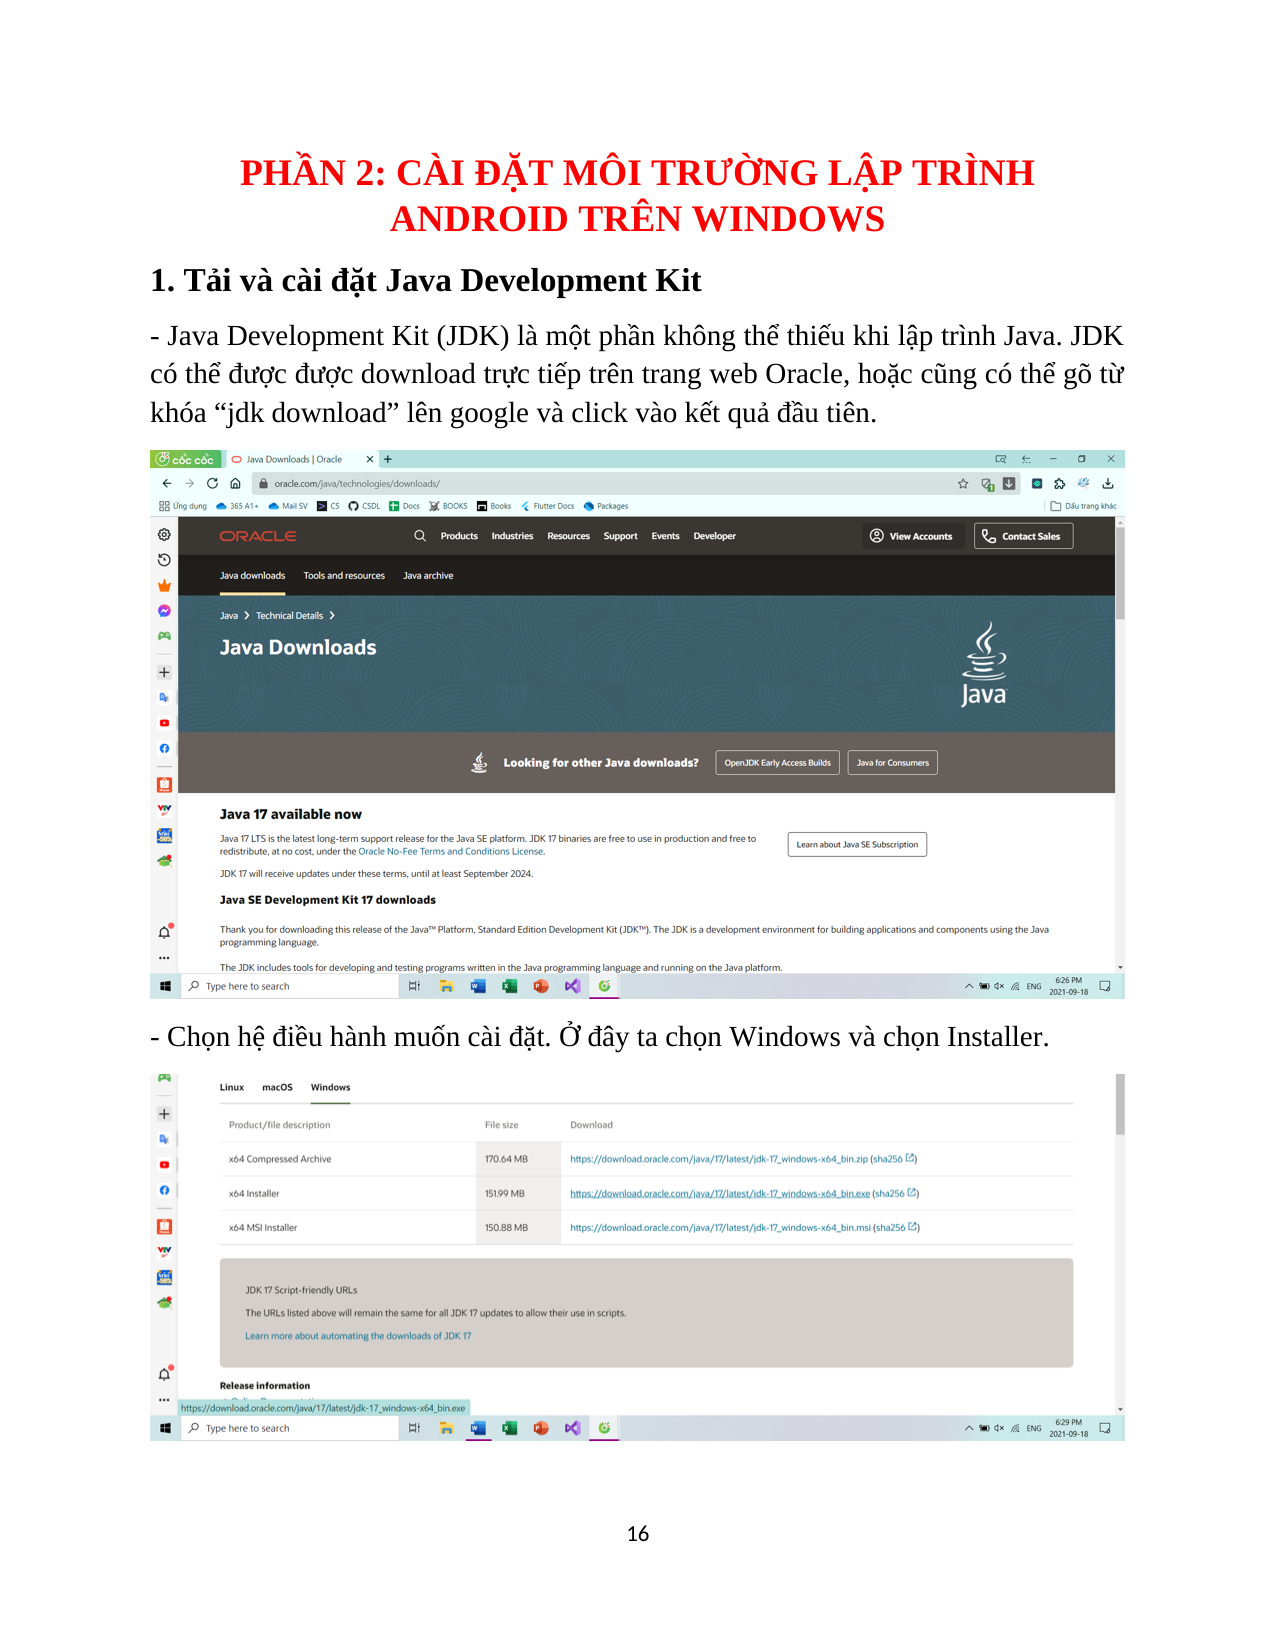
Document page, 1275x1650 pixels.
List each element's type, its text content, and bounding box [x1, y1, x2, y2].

picture [150, 450, 1125, 999]
text PHẦN 2: CÀI ĐẶT MÔI TRƯỜNG LẬP TRÌNH ANDROID TRÊN WINDOWS [150, 150, 1125, 240]
text - Java Development Kit (JDK) là một phần không thể thiếu khi lập trình Java. JDK có thể được được download trực tiếp trên trang web Oracle, hoặc cũng có thể gõ từ khóa “jdk download” lên google và click vào kết quả đầu tiên. [150, 318, 1125, 428]
text - Chọn hệ điều hành muốn cài đặt. Ở đây ta chọn Windows và chọn Installer. [150, 1019, 1125, 1053]
text 1. Tải và cài đặt Java Development Kit [150, 260, 1125, 298]
picture [150, 1074, 1125, 1441]
